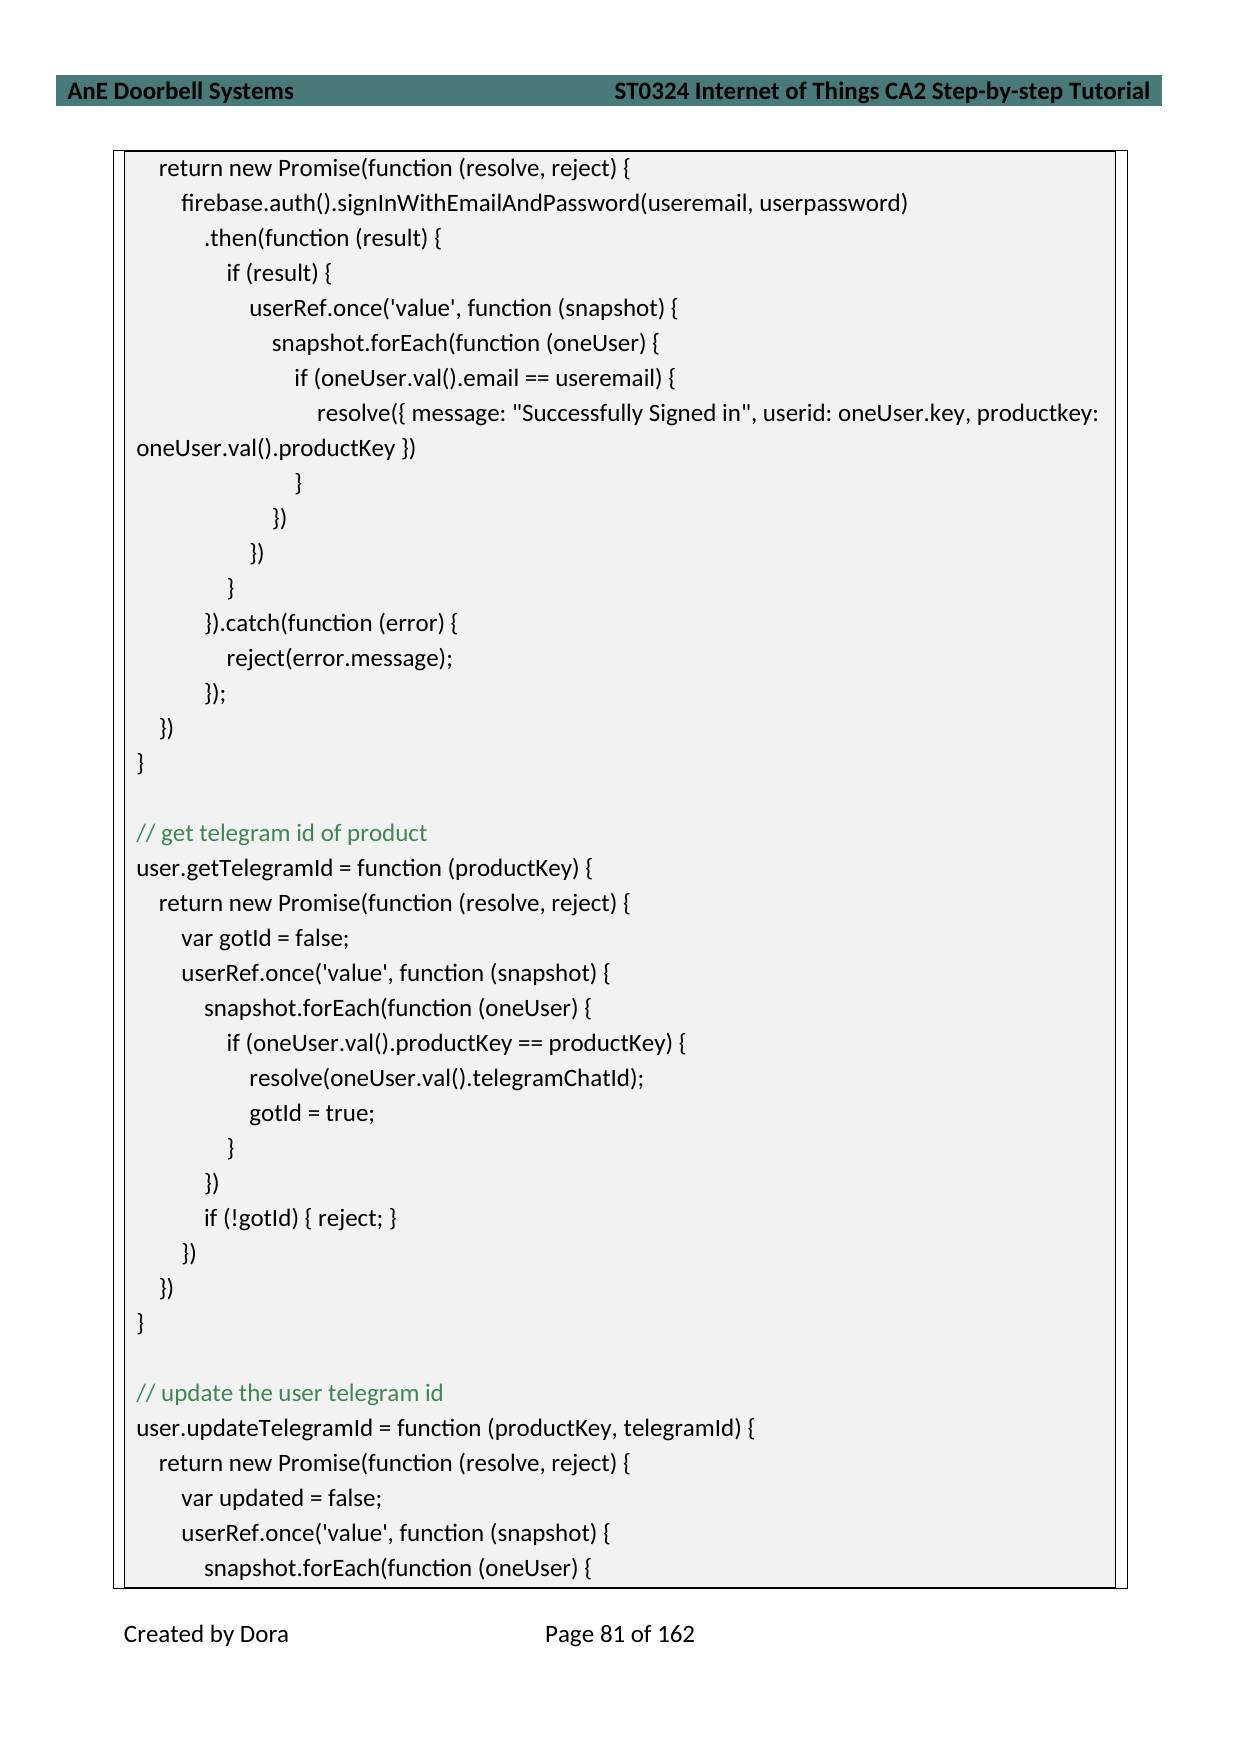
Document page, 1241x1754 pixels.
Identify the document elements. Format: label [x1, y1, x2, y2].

table_cell [114, 151, 124, 1588]
table_cell [1116, 151, 1127, 1588]
